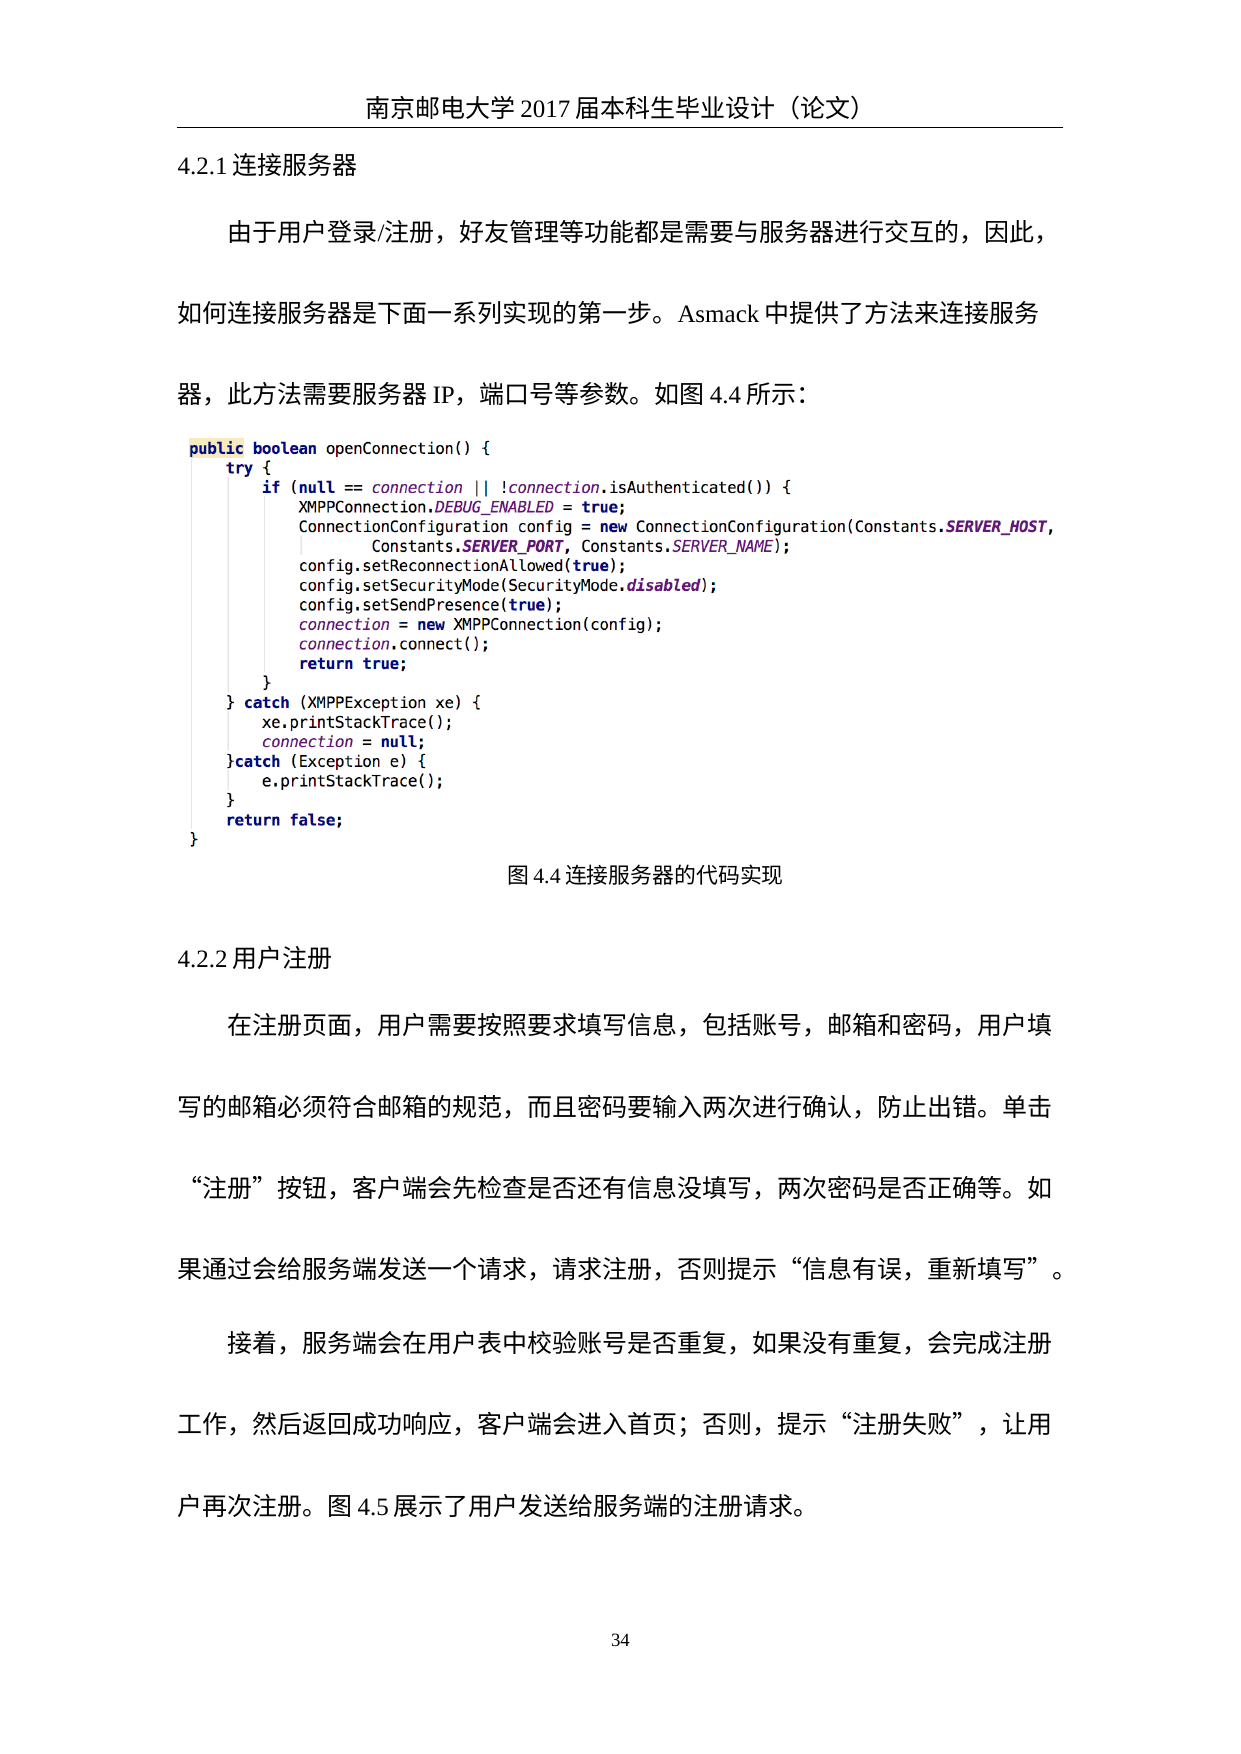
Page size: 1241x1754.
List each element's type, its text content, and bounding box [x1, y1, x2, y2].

text 在注册页面，用户需要按照要求填写信息，包括账号，邮箱和密码，用户填写的邮箱必须符合邮箱的规范，而且密码要输入两次进行确认，防止出错。单击“注册”按钮，客户端会先检查是否还有信息没填写，两次密码是否正确等。如果通过会给服务端发送一个请求，请求注册，否则提示“信息有误，重新填写”。 [177, 991, 1063, 1300]
text 接着，服务端会在用户表中校验账号是否重复，如果没有重复，会完成注册工作，然后返回成功响应，客户端会进入首页；否则，提示“注册失败”，让用户再次注册。图4.5展示了用户发送给服务端的注册请求。 [177, 1309, 1063, 1537]
picture [177, 434, 1063, 850]
subtitle 4.2.2用户注册 [177, 924, 1063, 989]
text 由于用户登录/注册，好友管理等功能都是需要与服务器进行交互的，因此，如何连接服务器是下面一系列实现的第一步。Asmack中提供了方法来连接服务器，此方法需要服务器IP，端口号等参数。如图4.4所示： [177, 198, 1063, 426]
subtitle 4.2.1连接服务器 [177, 131, 1063, 196]
text 图4.4连接服务器的代码实现 [177, 857, 1063, 890]
